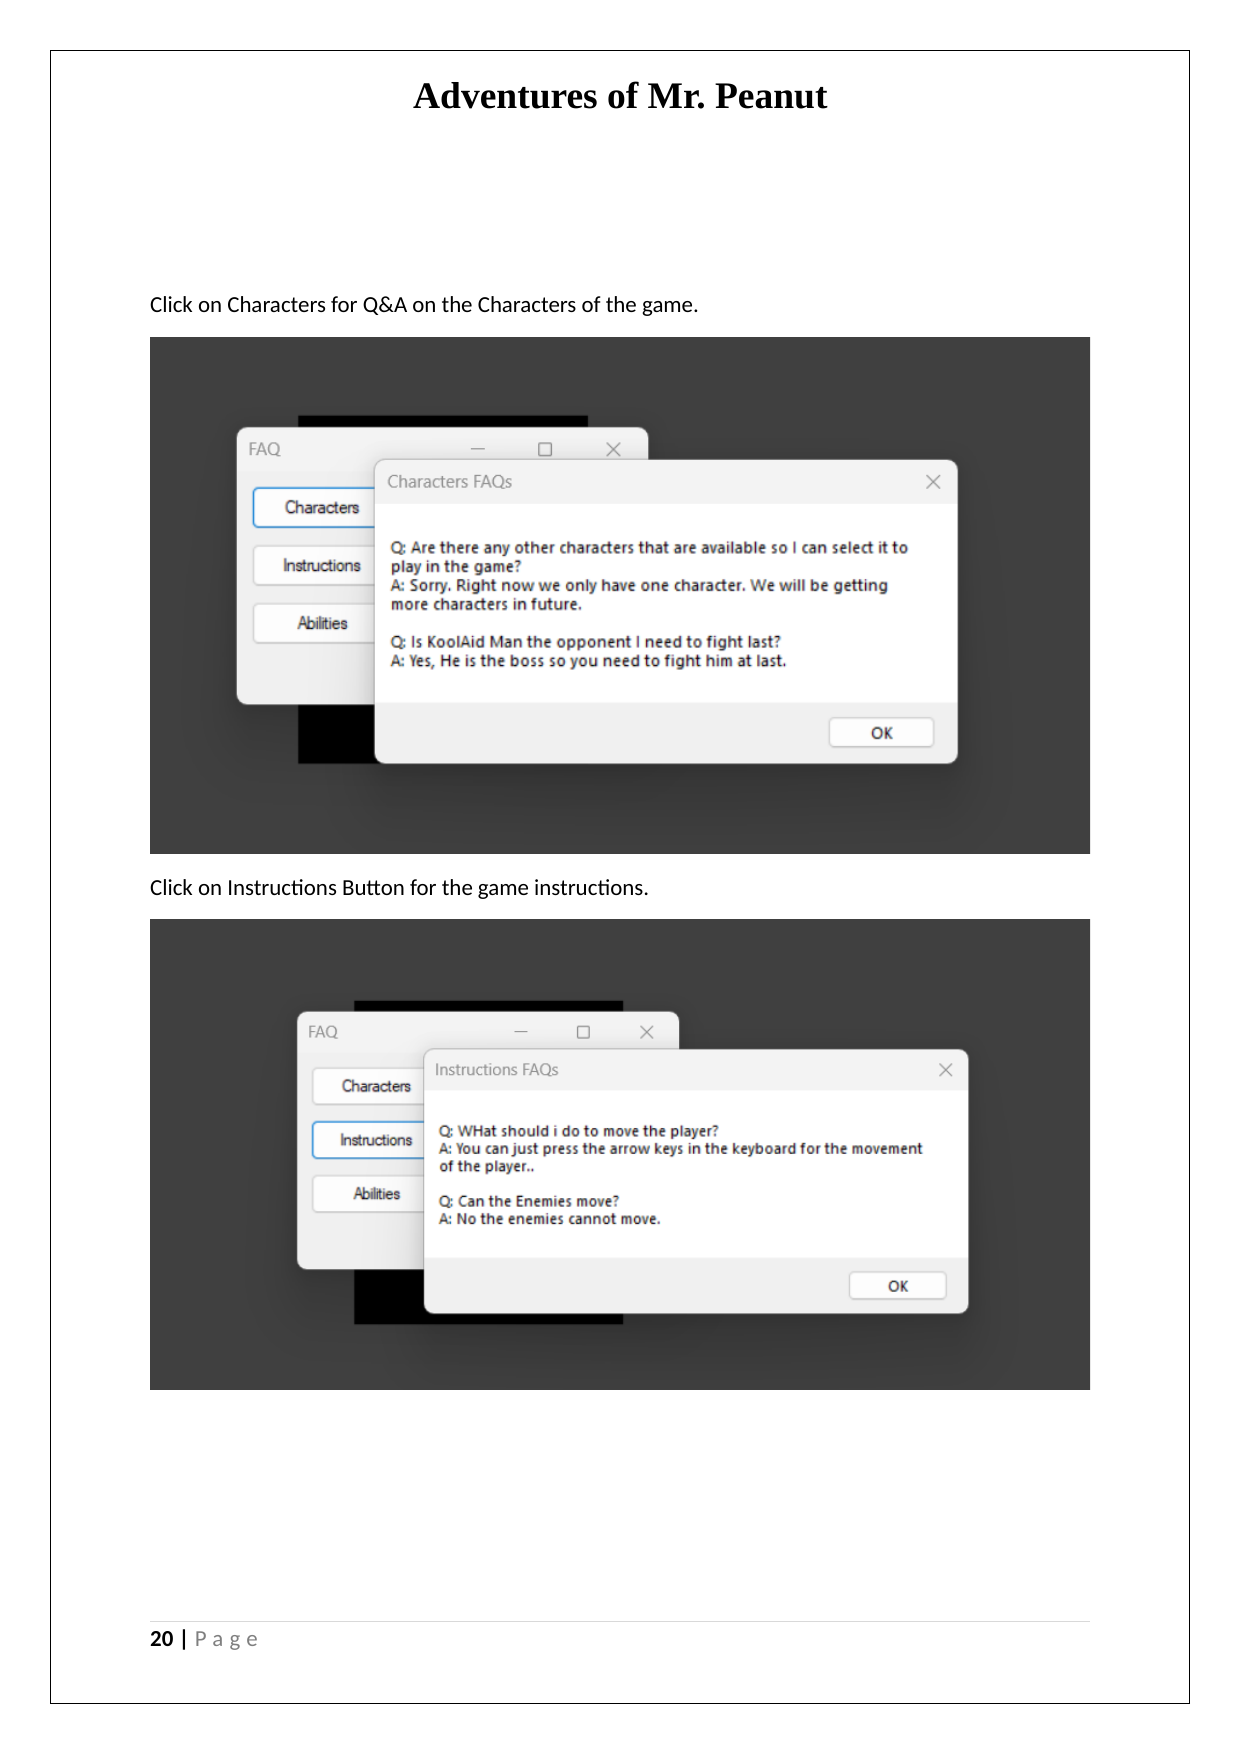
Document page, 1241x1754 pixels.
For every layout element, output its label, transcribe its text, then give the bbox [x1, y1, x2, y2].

text Click on Characters for Q&A on the Characters of the game. [150, 431, 1090, 459]
picture [150, 478, 1091, 995]
text Click on Instructions Button for the game instructions. [150, 1013, 1090, 1041]
picture [150, 1060, 1091, 1530]
